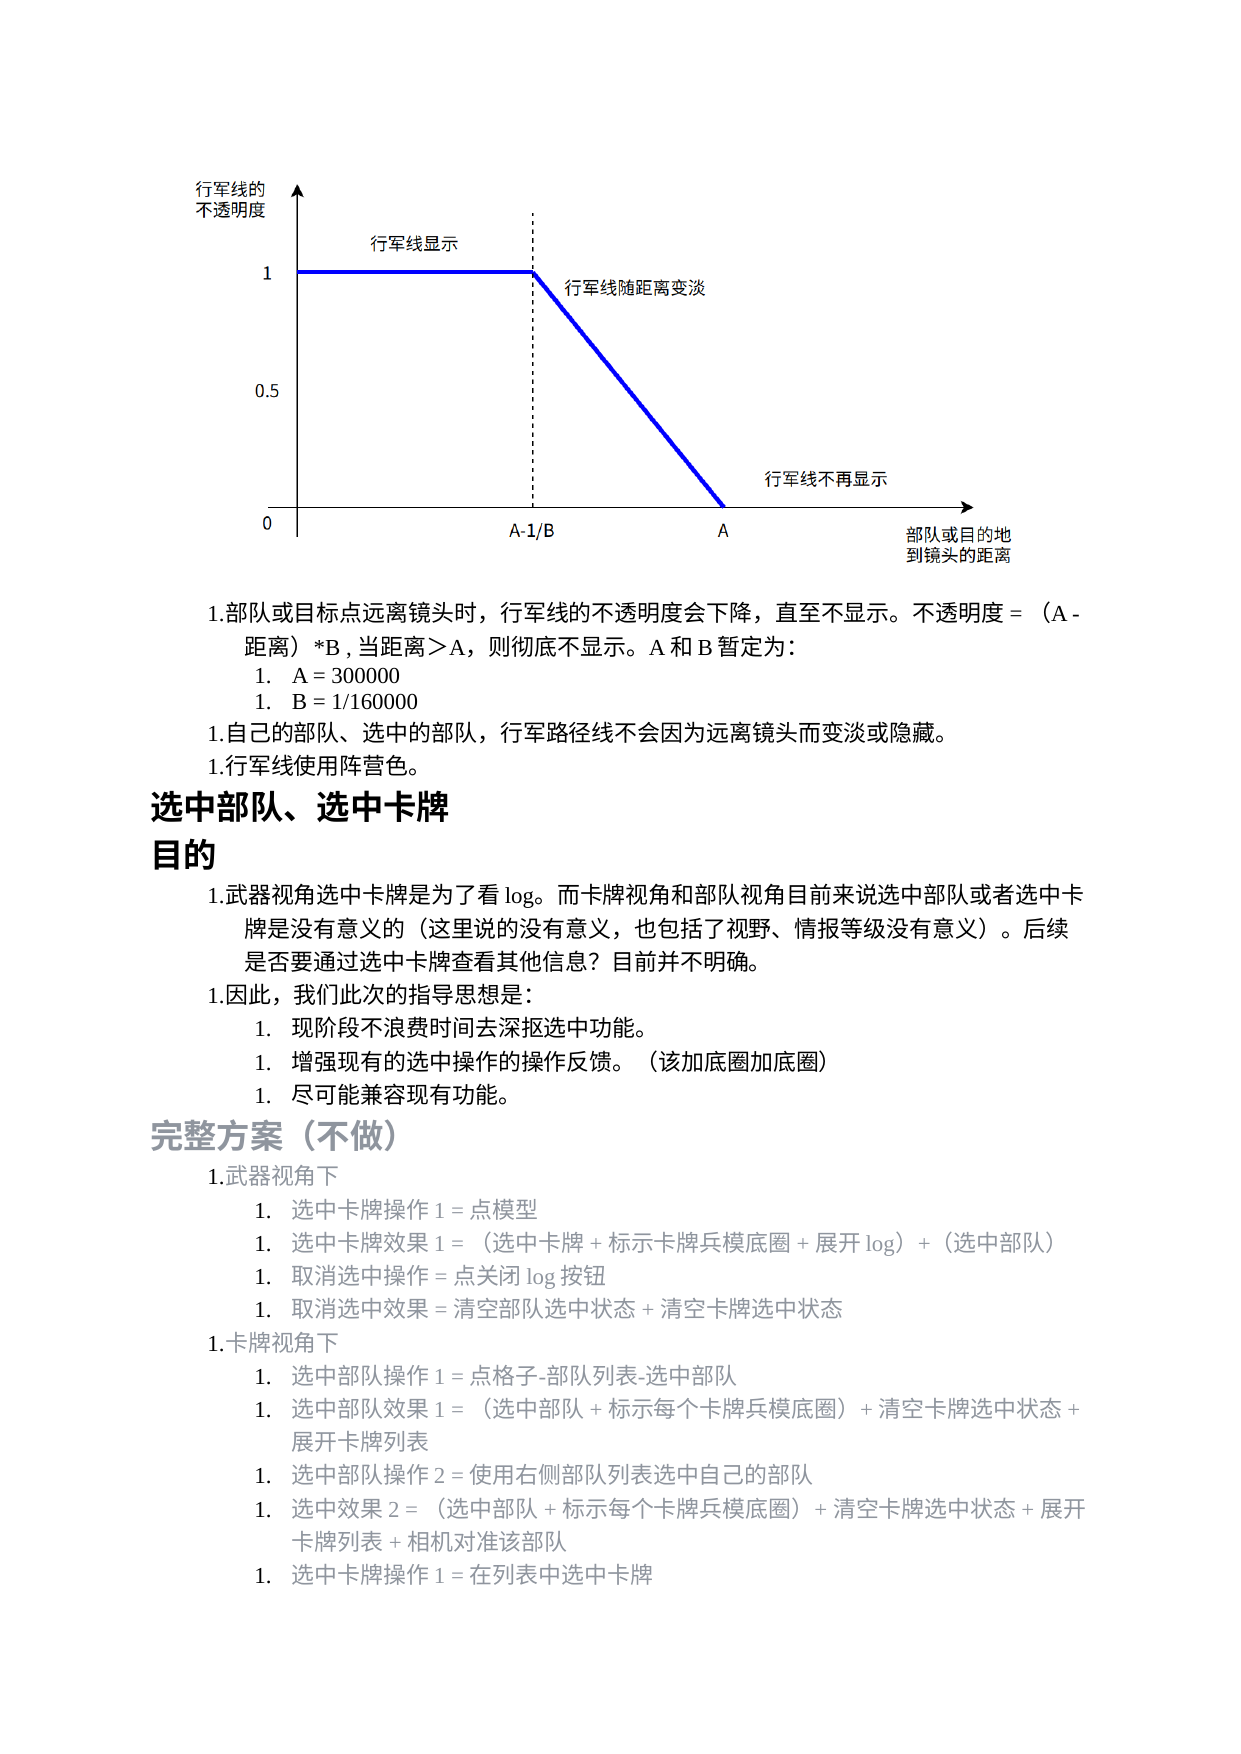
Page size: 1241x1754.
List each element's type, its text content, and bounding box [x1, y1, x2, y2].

list 武器视角下 [207, 1158, 1090, 1191]
list 因此，我们此次的指导思想是： [207, 977, 1090, 1010]
list 行军线使用阵营色。 [207, 748, 1090, 781]
list 尽可能兼容现有功能。 [254, 1077, 1090, 1110]
list 选中卡牌操作1 = 点模型 [254, 1191, 1090, 1225]
list 卡牌视角下 [207, 1324, 1090, 1358]
list 现阶段不浪费时间去深抠选中功能。 [254, 1010, 1090, 1043]
list 选中效果2 = （选中部队 + 标示每个卡牌兵模底圈）+ 清空卡牌选中状态 + 展开卡牌列表 + 相机对准该部队 [254, 1491, 1090, 1557]
list 选中部队效果1 = （选中部队 + 标示每个卡牌兵模底圈）+ 清空卡牌选中状态 + 展开卡牌列表 [254, 1391, 1090, 1457]
picture [155, 150, 1042, 596]
list B = 1/160000 [254, 688, 1090, 714]
list 取消选中操作 = 点关闭log按钮 [254, 1258, 1090, 1291]
list A = 300000 [254, 662, 1090, 688]
list 取消选中效果 = 清空部队选中状态 + 清空卡牌选中状态 [254, 1291, 1090, 1324]
list 选中卡牌操作1 = 在列表中选中卡牌 [254, 1557, 1090, 1590]
list 选中卡牌效果1 = （选中卡牌 + 标示卡牌兵模底圈 + 展开log）+（选中部队） [254, 1225, 1090, 1258]
list 选中部队操作1 = 点格子-部队列表-选中部队 [254, 1358, 1090, 1391]
list 选中部队操作2 = 使用右侧部队列表选中自己的部队 [254, 1457, 1090, 1491]
list 增强现有的选中操作的操作反馈。（该加底圈加底圈） [254, 1043, 1090, 1077]
list 部队或目标点远离镜头时，行军线的不透明度会下降，直至不显示。不透明度 = （A - 距离）*B , 当距离＞A，则彻底不显示。A和B暂定为： [207, 595, 1090, 662]
list 自己的部队、选中的部队，行军路径线不会因为远离镜头而变淡或隐藏。 [207, 714, 1090, 748]
list 武器视角选中卡牌是为了看log。而卡牌视角和部队视角目前来说选中部队或者选中卡牌是没有意义的（这里说的没有意义，也包括了视野、情报等级没有意义）。后续是否要通过选中卡牌查看其他信息？目前并不明确。 [207, 877, 1090, 977]
